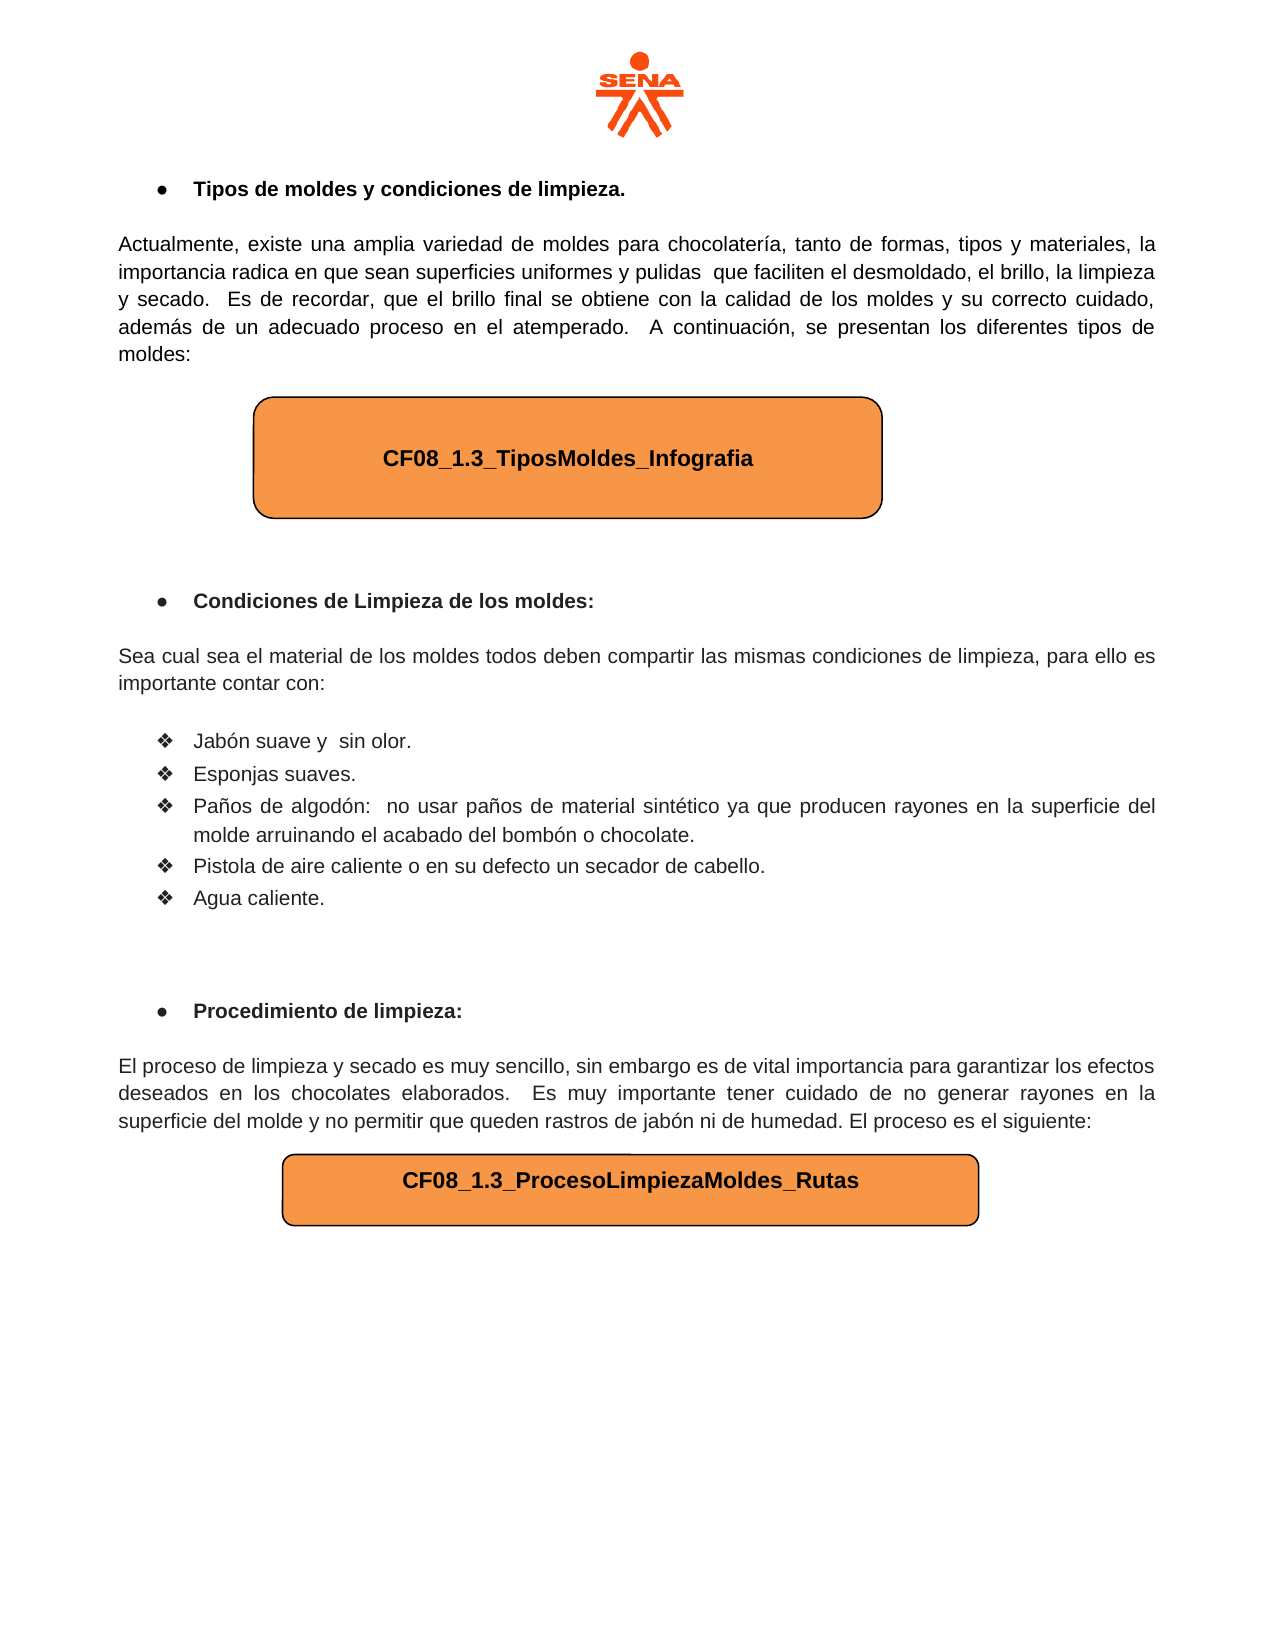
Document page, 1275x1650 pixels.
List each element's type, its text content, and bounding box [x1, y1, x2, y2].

list Condiciones de Limpieza de los moldes: [156, 588, 1157, 612]
list Paños de algodón: no usar paños de material sintético ya que producen rayones en la superficie del molde arruinando el acabado del bombón o chocolate. [156, 818, 1157, 847]
list Jabón suave y sin olor. [193, 726, 1157, 754]
list Pistola de aire caliente o en su defecto un secador de cabello. [193, 851, 1157, 879]
list Esponjas suaves. [193, 759, 1157, 787]
picture [585, 48, 690, 142]
text Sea cual sea el material de los moldes todos deben compartir las mismas condiciones de limpieza, para ello es importante contar con: [118, 667, 1157, 695]
list Procedimiento de limpieza: [156, 998, 1157, 1022]
text El proceso de limpieza y secado es muy sencillo, sin embargo es de vital importancia para garantizar los efectos deseados en los chocolates elaborados. Es muy importante tener cuidado de no generar rayones en la superficie del molde y no permitir que queden rastros de jabón ni de humedad. El proceso es el siguiente: [118, 1105, 1157, 1132]
text Actualmente, existe una amplia variedad de moldes para chocolatería, tanto de formas, tipos y materiales, la importancia radica en que sean superficies uniformes y pulidas que faciliten el desmoldado, el brillo, la limpieza y secado. Es de recordar, que el brillo final se obtiene con la calidad de los moldes y su correcto cuidado, además de un adecuado proceso en el atemperado. A continuación, se presentan los diferentes tipos de moldes: [118, 232, 1157, 366]
list Tipos de moldes y condiciones de limpieza. [156, 177, 1157, 201]
list Agua caliente. [193, 883, 1157, 912]
